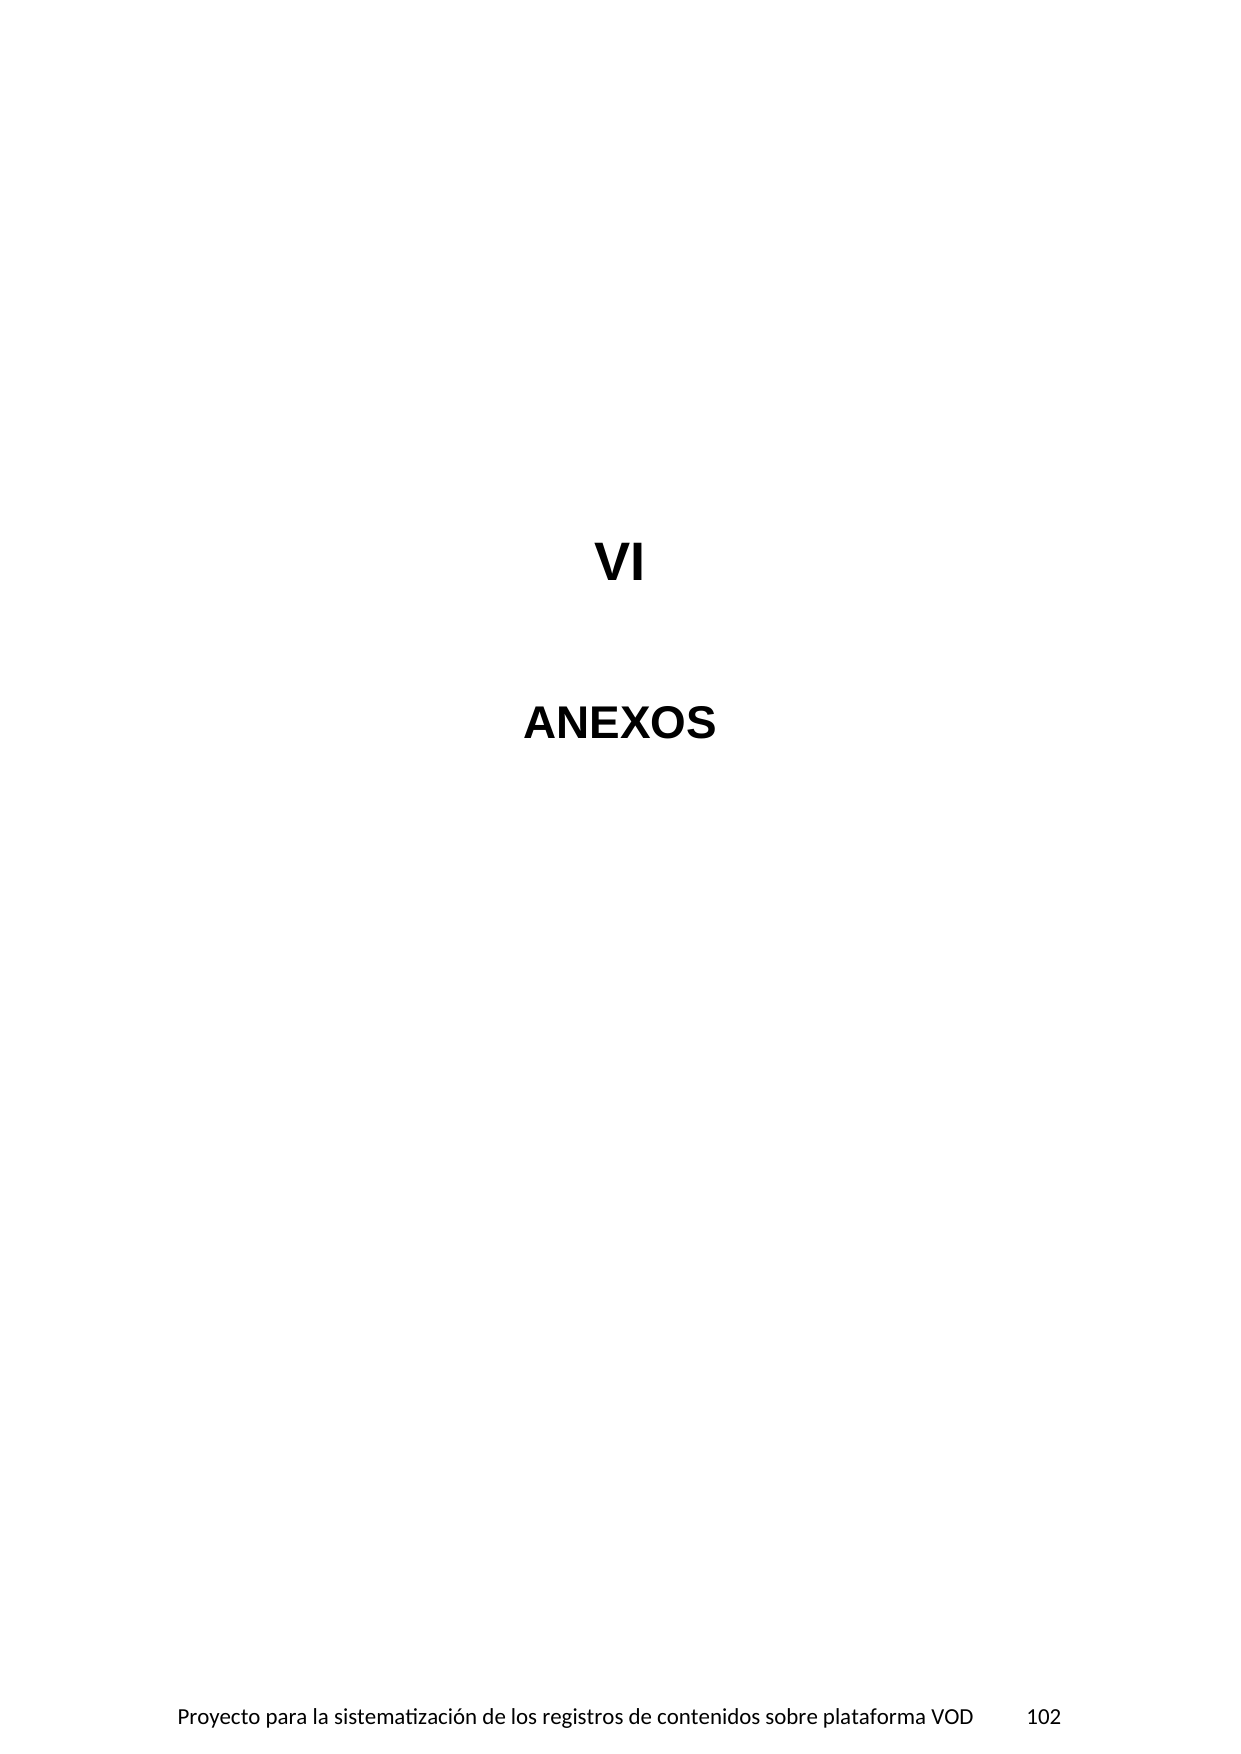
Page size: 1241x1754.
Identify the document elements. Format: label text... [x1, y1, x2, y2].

subtitle ANEXOS [177, 695, 1063, 748]
text VI [177, 529, 1063, 592]
